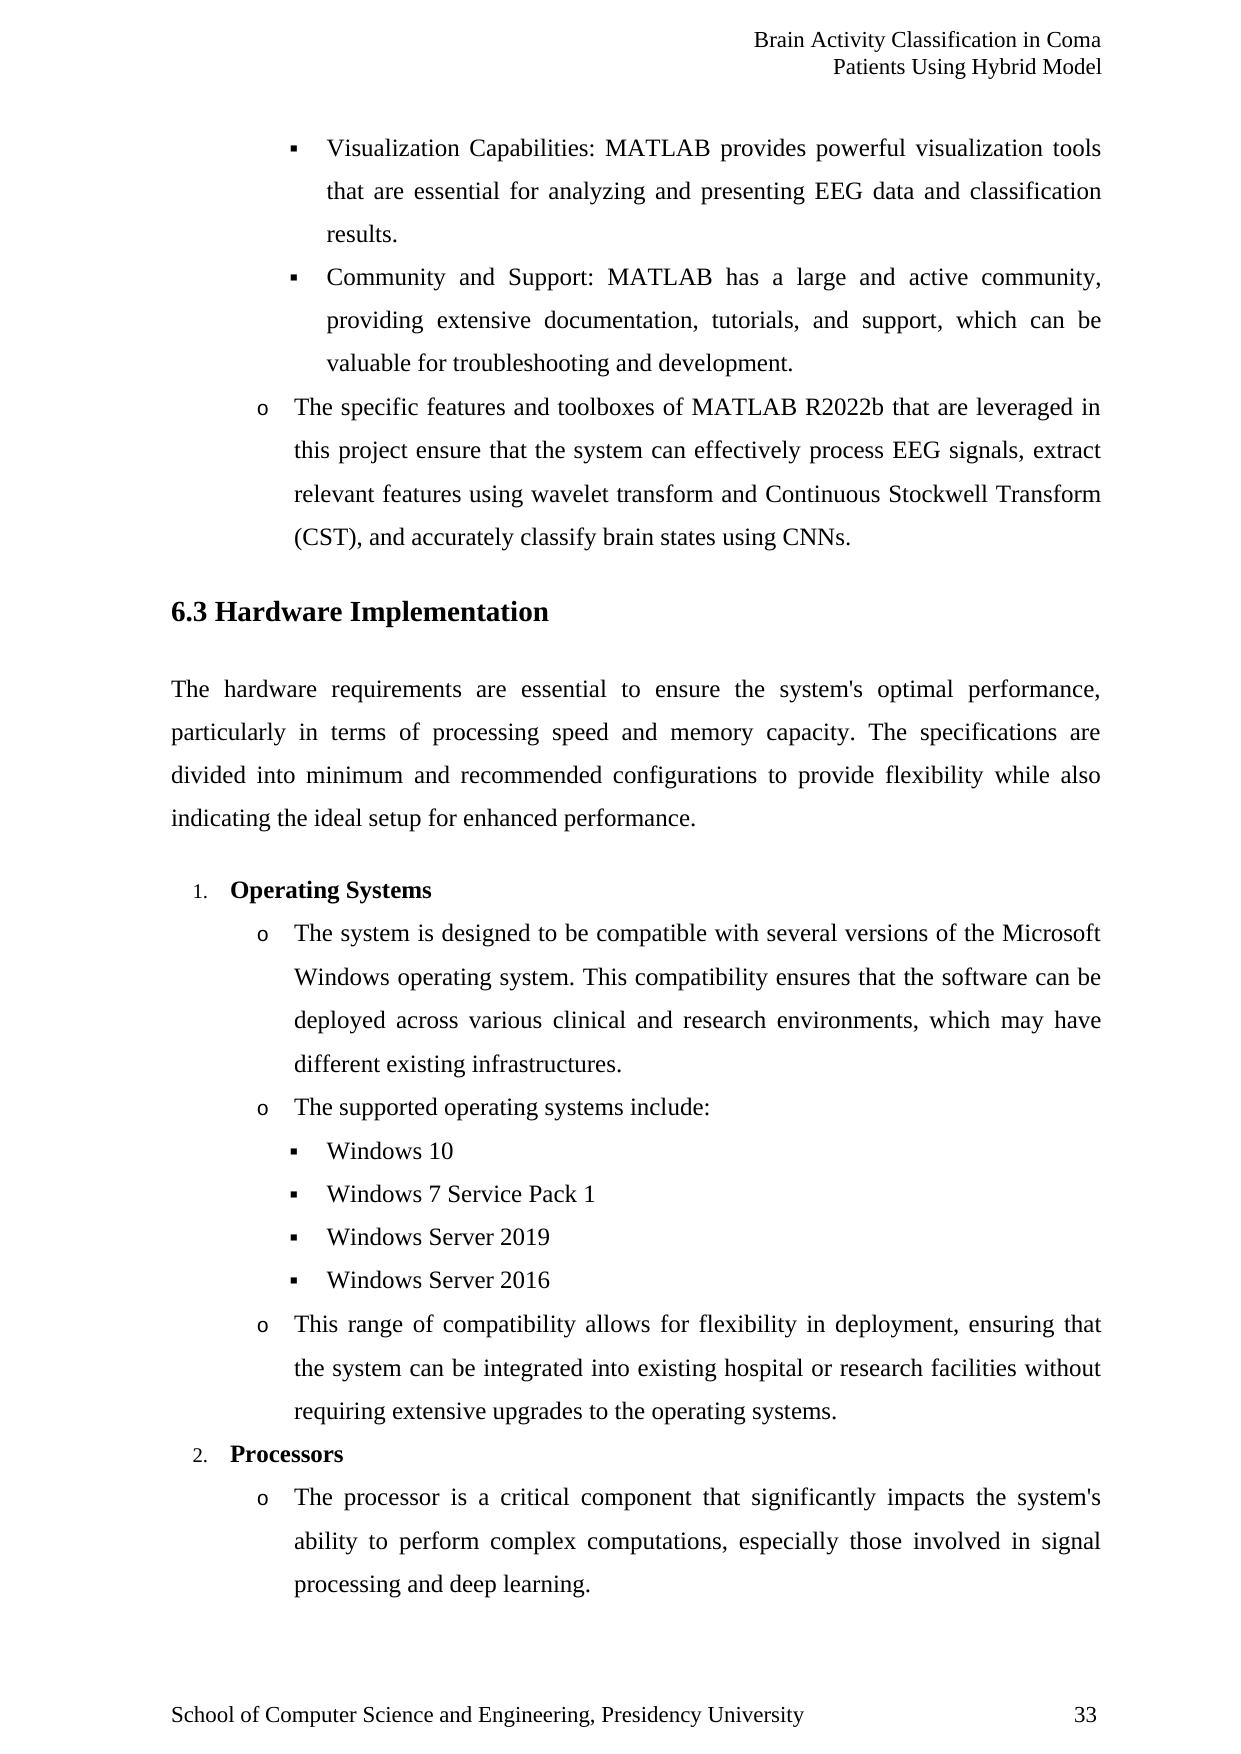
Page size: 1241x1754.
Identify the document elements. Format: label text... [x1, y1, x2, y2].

list Processors [192, 1439, 1102, 1468]
text 6.3 Hardware Implementation [171, 594, 1102, 628]
list Windows Server 2016 [289, 1266, 1102, 1294]
list This range of compatibility allows for flexibility in deployment, ensuring that the system can be integrated into existing hospital or research facilities without requiring extensive upgrades to the operating systems. [256, 1309, 1102, 1424]
list The processor is a critical component that significantly impacts the system's ability to perform complex computations, especially those involved in signal processing and deep learning. [256, 1482, 1102, 1598]
text The hardware requirements are essential to ensure the system's optimal performance, particularly in terms of processing speed and memory capacity. The specifications are divided into minimum and recommended configurations to provide flexibility while also indicating the ideal setup for enhanced performance. [171, 674, 1102, 832]
list The specific features and toolboxes of MATLAB R2022b that are leveraged in this project ensure that the system can effectively process EEG signals, extract relevant features using wavelet transform and Continuous Stockwell Transform (CST), and accurately classify brain states using CNNs. [256, 392, 1102, 551]
list Windows 7 Service Pack 1 [289, 1179, 1102, 1208]
list The system is designed to be compatible with several versions of the Microsoft Windows operating system. This compatibility ensures that the software can be deployed across various clinical and research environments, which may have different existing infrastructures. [256, 918, 1102, 1077]
list Community and Support: MATLAB has a large and active community, providing extensive documentation, tutorials, and support, which can be valuable for troubleshooting and development. [289, 262, 1102, 377]
list Windows Server 2019 [289, 1222, 1102, 1251]
list The supported operating systems include: [256, 1092, 1102, 1121]
list Visualization Capabilities: MATLAB provides powerful visualization tools that are essential for analyzing and presenting EEG data and classification results. [289, 133, 1102, 248]
list Operating Systems [192, 875, 1102, 904]
list Windows 10 [289, 1136, 1102, 1165]
